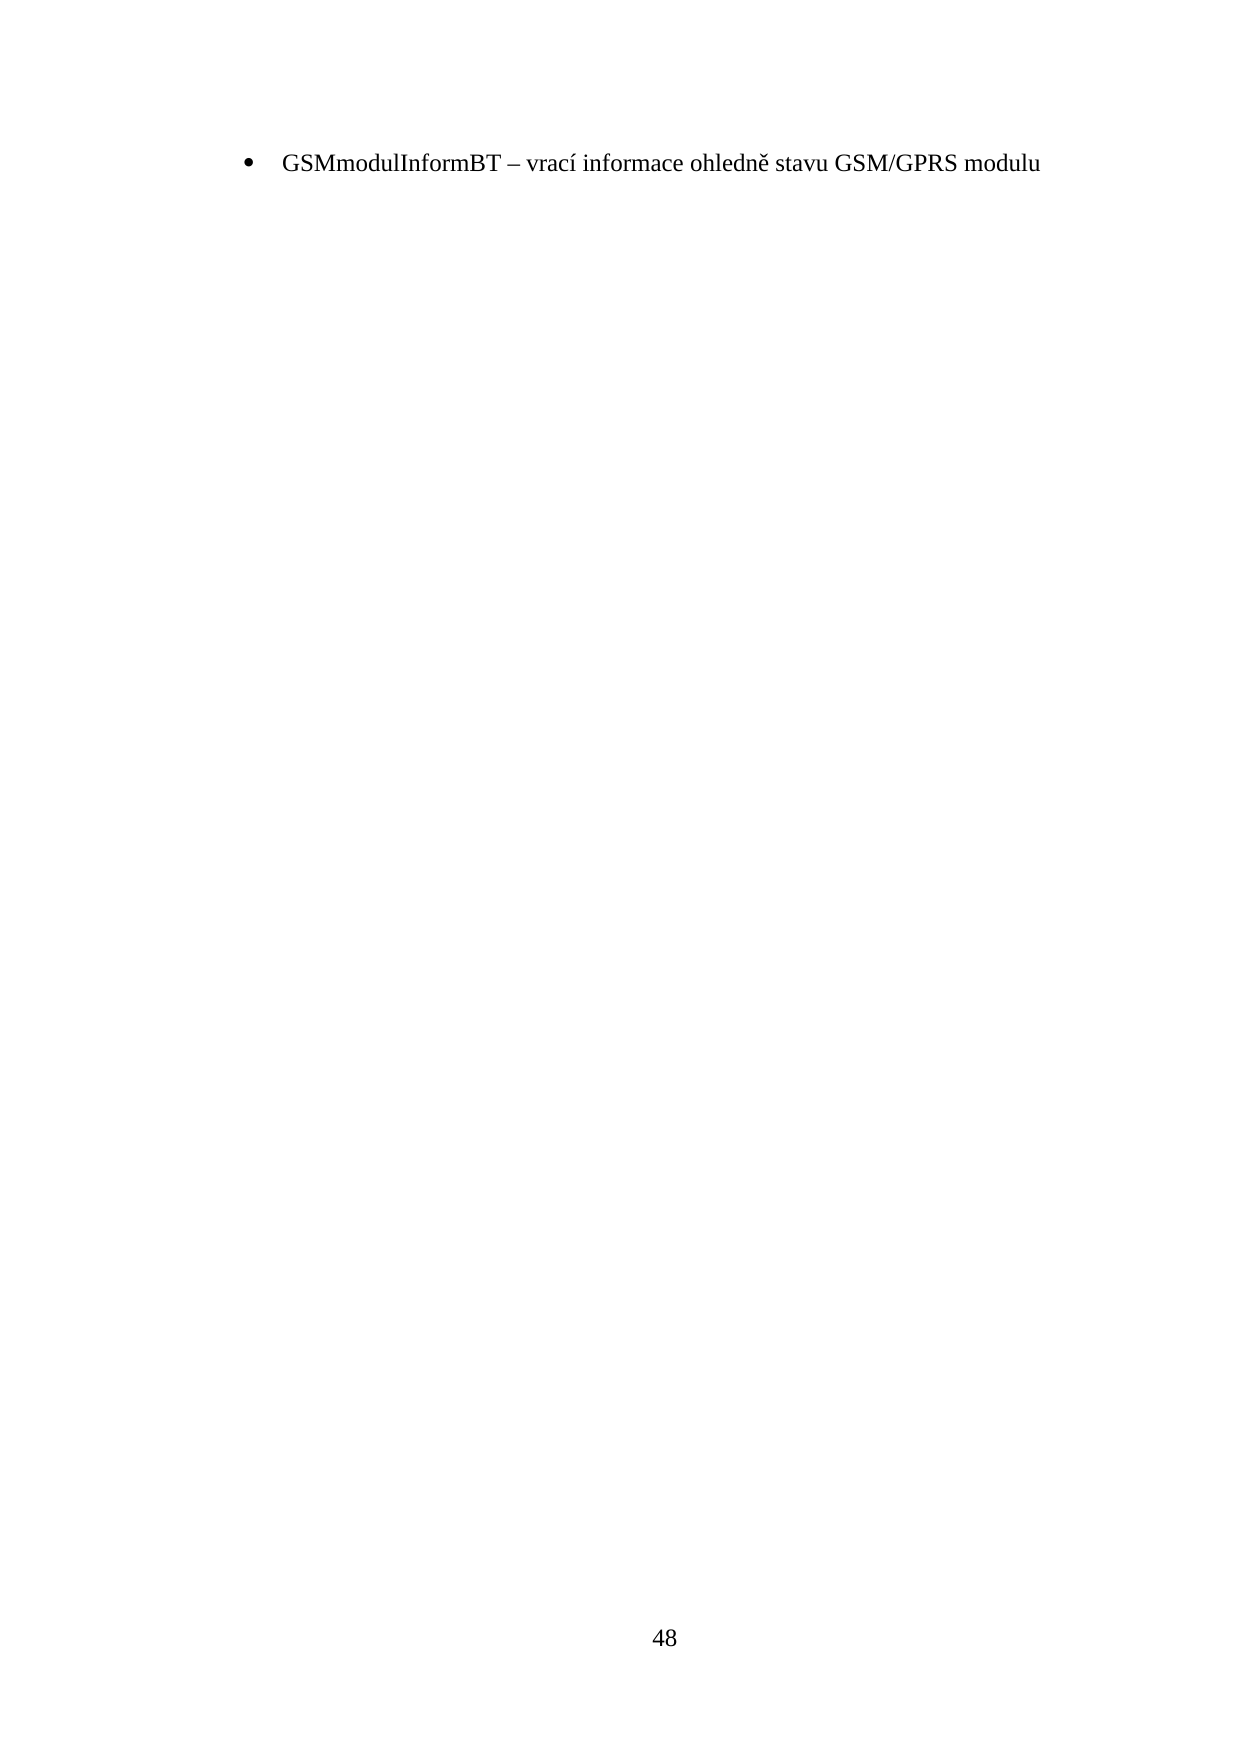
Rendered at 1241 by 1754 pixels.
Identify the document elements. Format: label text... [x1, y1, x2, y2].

list GSMmodulInformBT – vrací informace ohledně stavu GSM/GPRS modulu [244, 148, 1122, 176]
